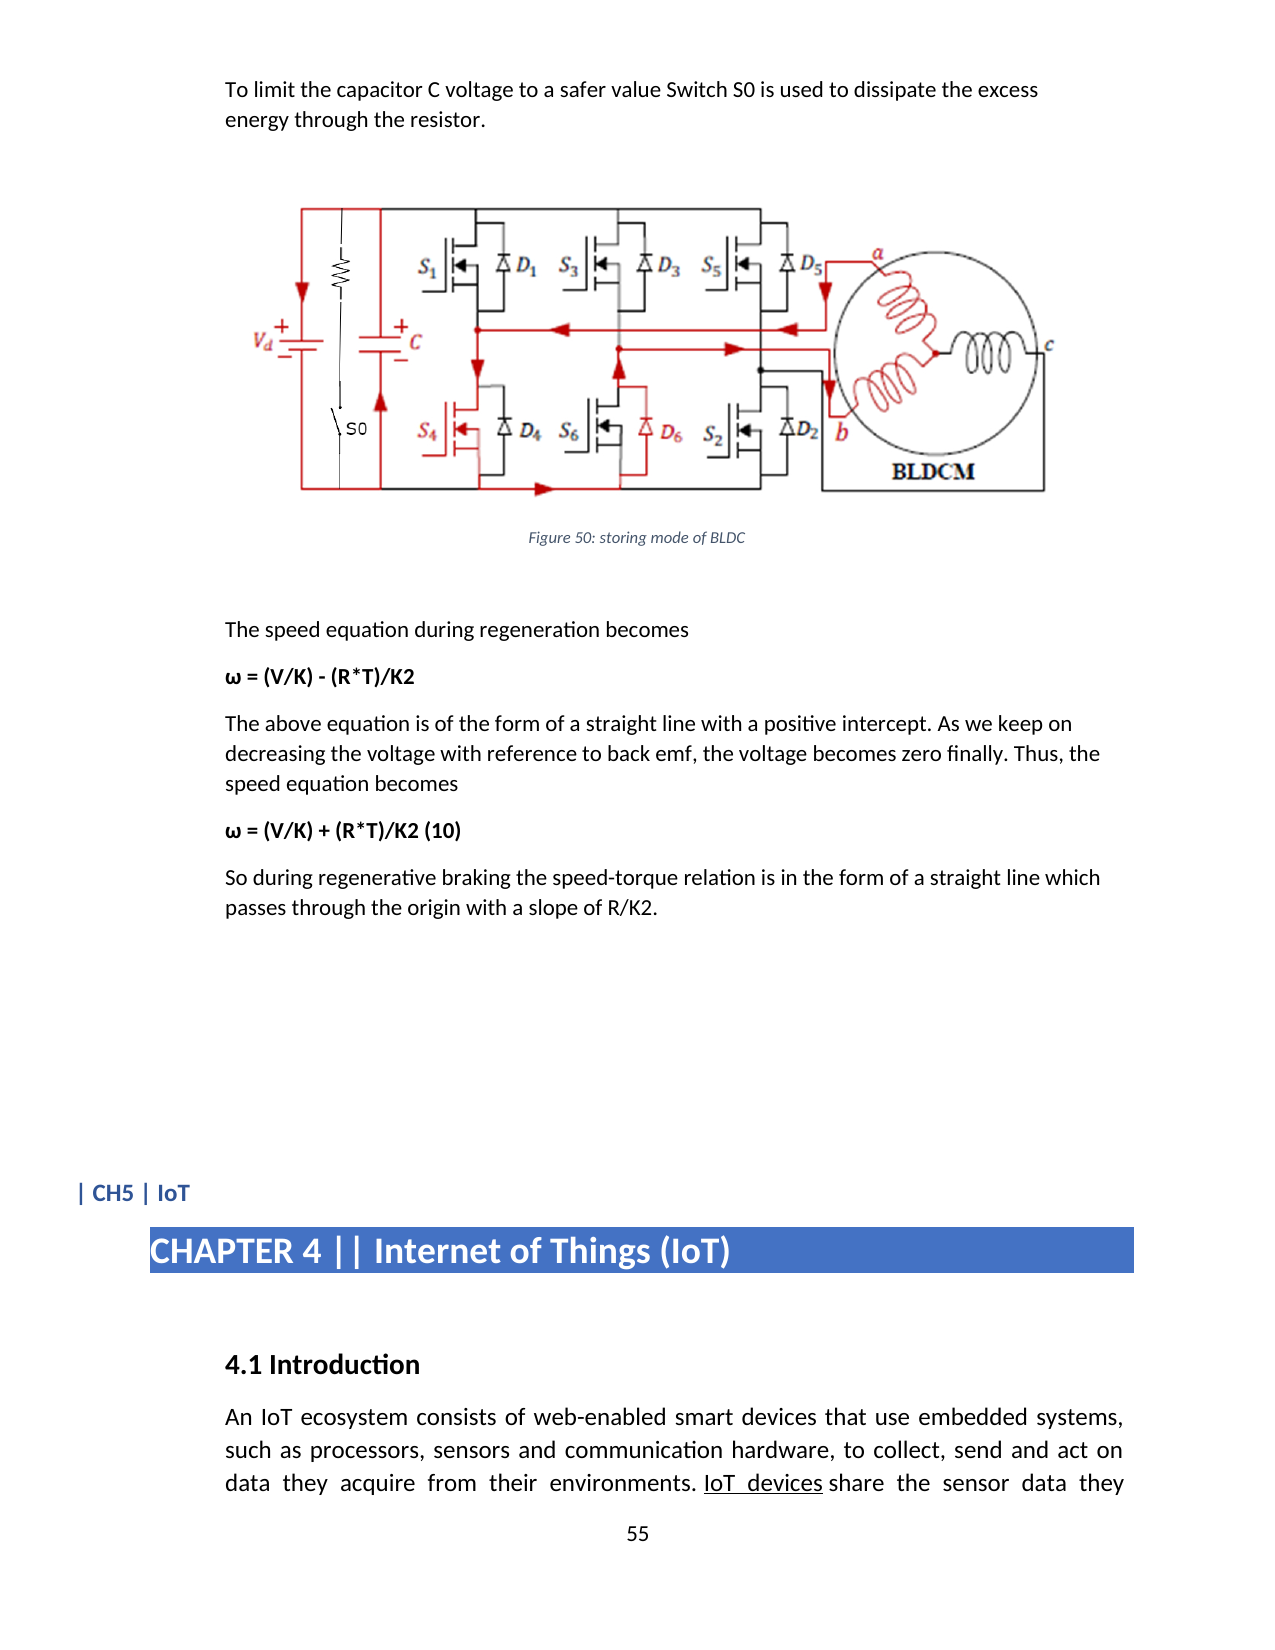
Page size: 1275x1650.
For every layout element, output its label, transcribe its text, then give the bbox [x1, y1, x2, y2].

text The above equation is of the form of a straight line with a positive intercept. As we keep on decreasing the voltage with reference to back emf, the voltage becomes zero finally. Thus, the speed equation becomes [225, 709, 1106, 797]
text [225, 1464, 1125, 1493]
text The speed equation during regeneration becomes [225, 615, 1106, 643]
text 4.1 Introduction [225, 1346, 1106, 1381]
text ω = (V/K) + (R*T)/K2 (10) [225, 816, 1106, 844]
text ω = (V/K) - (R*T)/K2 [225, 662, 1106, 690]
text To limit the capacitor C voltage to a safer value Switch S0 is used to dissipate the excess energy through the resistor. [225, 75, 1106, 133]
text So during regenerative braking the speed-torque relation is in the form of a straight line which passes through the origin with a slope of R/K2. [225, 863, 1106, 921]
text Figure 50: storing mode of BLDC [75, 527, 1200, 547]
picture [237, 153, 1092, 523]
text CHAPTER 4 || Internet of Things (IoT) [150, 1227, 1134, 1273]
text | CH5 | IoT [75, 1177, 1200, 1208]
